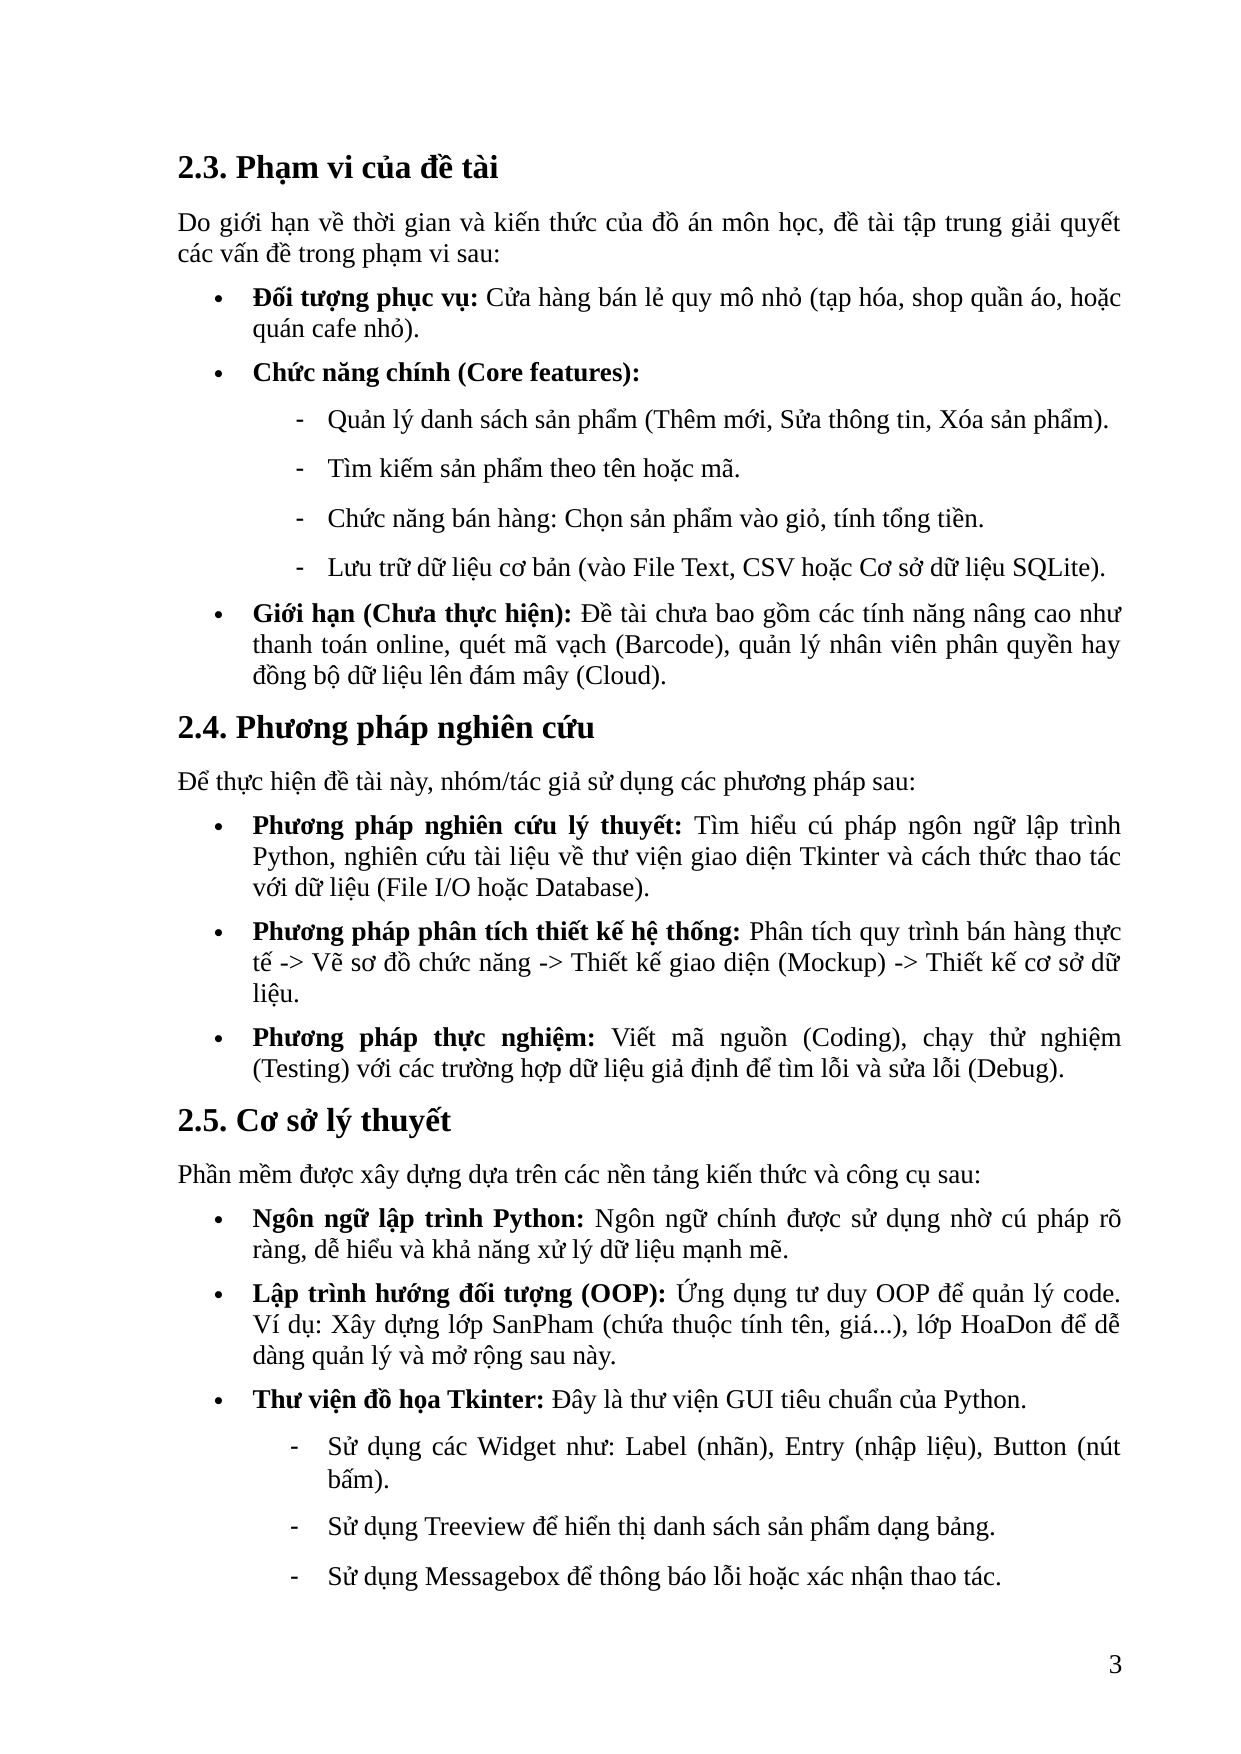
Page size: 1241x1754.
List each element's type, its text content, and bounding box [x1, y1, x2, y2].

text Do giới hạn về thời gian và kiến thức của đồ án môn học, đề tài tập trung giải quyết các vấn đề trong phạm vi sau: [177, 206, 1122, 268]
list Sử dụng Treeview để hiển thị danh sách sản phẩm dạng bảng. [290, 1507, 1122, 1544]
list Ngôn ngữ lập trình Python: Ngôn ngữ chính được sử dụng nhờ cú pháp rõ ràng, dễ hiểu và khả năng xử lý dữ liệu mạnh mẽ. [215, 1202, 1122, 1264]
list Chức năng chính (Core features): [215, 356, 1122, 387]
list Phương pháp thực nghiệm: Viết mã nguồn (Coding), chạy thử nghiệm (Testing) với các trường hợp dữ liệu giả định để tìm lỗi và sửa lỗi (Debug). [215, 1021, 1122, 1083]
list Lập trình hướng đối tượng (OOP): Ứng dụng tư duy OOP để quản lý code. Ví dụ: Xây dựng lớp SanPham (chứa thuộc tính tên, giá...), lớp HoaDon để dễ dàng quản lý và mở rộng sau này. [215, 1277, 1122, 1370]
list Giới hạn (Chưa thực hiện): Đề tài chưa bao gồm các tính năng nâng cao như thanh toán online, quét mã vạch (Barcode), quản lý nhân viên phân quyền hay đồng bộ dữ liệu lên đám mây (Cloud). [215, 597, 1122, 690]
list Phương pháp phân tích thiết kế hệ thống: Phân tích quy trình bán hàng thực tế -> Vẽ sơ đồ chức năng -> Thiết kế giao diện (Mockup) -> Thiết kế cơ sở dữ liệu. [215, 915, 1122, 1008]
subtitle 2.5. Cơ sở lý thuyết [177, 1100, 1122, 1138]
list Lưu trữ dữ liệu cơ bản (vào File Text, CSV hoặc Cơ sở dữ liệu SQLite). [295, 547, 1122, 584]
list Chức năng bán hàng: Chọn sản phẩm vào giỏ, tính tổng tiền. [295, 498, 1122, 535]
subtitle 2.4. Phương pháp nghiên cứu [177, 707, 1122, 745]
list Đối tượng phục vụ: Cửa hàng bán lẻ quy mô nhỏ (tạp hóa, shop quần áo, hoặc quán cafe nhỏ). [215, 281, 1122, 343]
text Để thực hiện đề tài này, nhóm/tác giả sử dụng các phương pháp sau: [177, 765, 1122, 797]
list Sử dụng các Widget như: Label (nhãn), Entry (nhập liệu), Button (nút bấm). [290, 1426, 1122, 1494]
subtitle 2.3. Phạm vi của đề tài [177, 148, 1122, 186]
list Phương pháp nghiên cứu lý thuyết: Tìm hiểu cú pháp ngôn ngữ lập trình Python, nghiên cứu tài liệu về thư viện giao diện Tkinter và cách thức thao tác với dữ liệu (File I/O hoặc Database). [215, 809, 1122, 902]
list Quản lý danh sách sản phẩm (Thêm mới, Sửa thông tin, Xóa sản phẩm). [295, 399, 1122, 436]
text Phần mềm được xây dựng dựa trên các nền tảng kiến thức và công cụ sau: [177, 1158, 1122, 1189]
list Sử dụng Messagebox để thông báo lỗi hoặc xác nhận thao tác. [290, 1556, 1122, 1593]
list Tìm kiếm sản phẩm theo tên hoặc mã. [295, 449, 1122, 486]
list Thư viện đồ họa Tkinter: Đây là thư viện GUI tiêu chuẩn của Python. [215, 1383, 1122, 1414]
